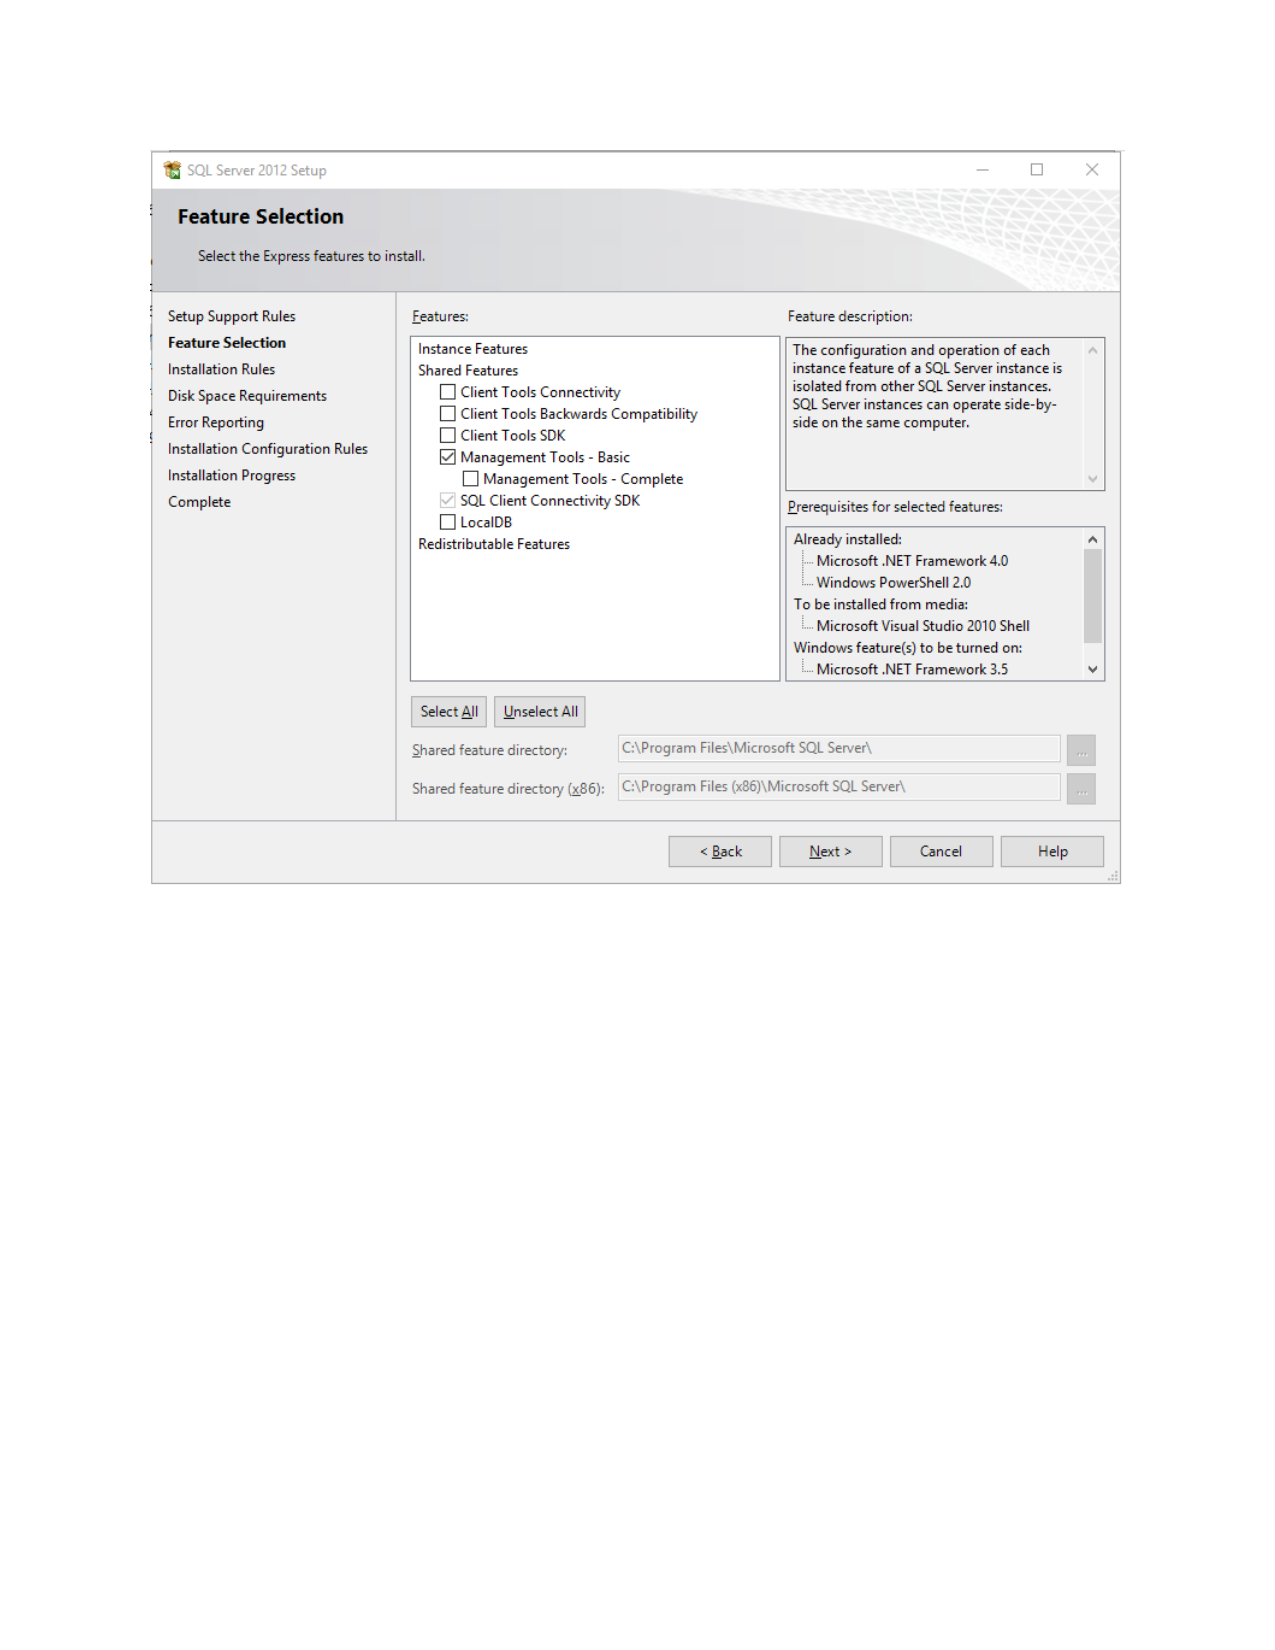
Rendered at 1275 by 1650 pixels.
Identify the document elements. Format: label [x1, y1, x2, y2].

picture [150, 150, 1125, 889]
